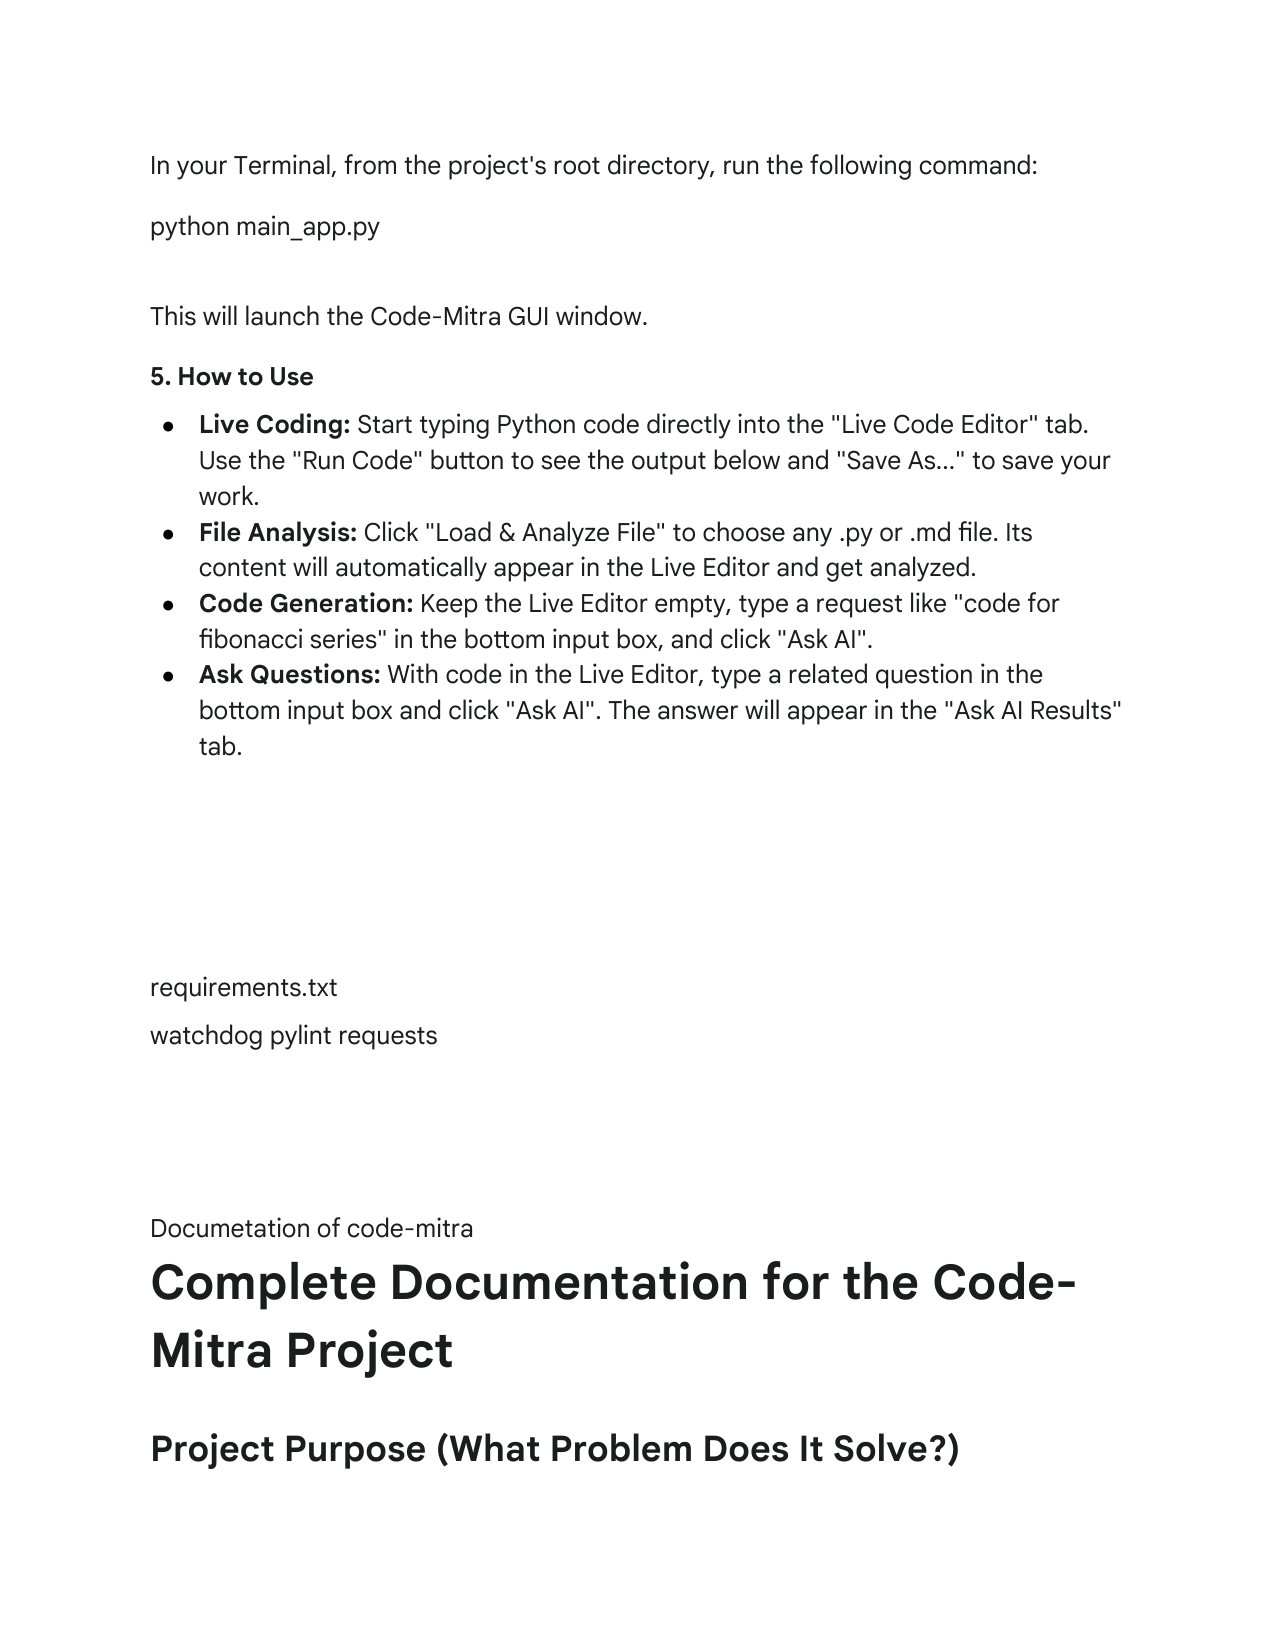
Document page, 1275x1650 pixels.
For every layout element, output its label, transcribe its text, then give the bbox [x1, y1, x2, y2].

text This will launch the Code-Mitra GUI window. [150, 301, 1125, 332]
list Code Generation: Keep the Live Editor empty, type a request like "code for fibonacci series" in the bottom input box, and click "Ask AI". [161, 588, 1125, 655]
list Live Coding: Start typing Python code directly into the "Live Code Editor" tab. Use the "Run Code" button to see the output below and "Save As..." to save your work. [161, 410, 1125, 512]
list Ask Questions: With code in the Live Editor, type a related question in the bottom input box and click "Ask AI". The answer will appear in the "Ask AI Results" tab. [161, 660, 1125, 763]
subtitle Project Purpose (What Problem Does It Solve?) [150, 1427, 1125, 1472]
text python main_app.py [150, 211, 1125, 272]
list File Analysis: Click "Load & Analyze File" to choose any .py or .md file. Its content will automatically appear in the Live Editor and get analyzed. [161, 517, 1125, 584]
text In your Terminal, from the project's root directory, run the following command: [150, 150, 1125, 181]
text Documetation of code-mitra Complete Documentation for the Code-Mitra Project [150, 1213, 1125, 1382]
subtitle 5. How to Use [150, 361, 1125, 393]
text watchdog pylint requests [150, 1021, 1125, 1052]
text requirements.txt [150, 972, 1125, 1004]
